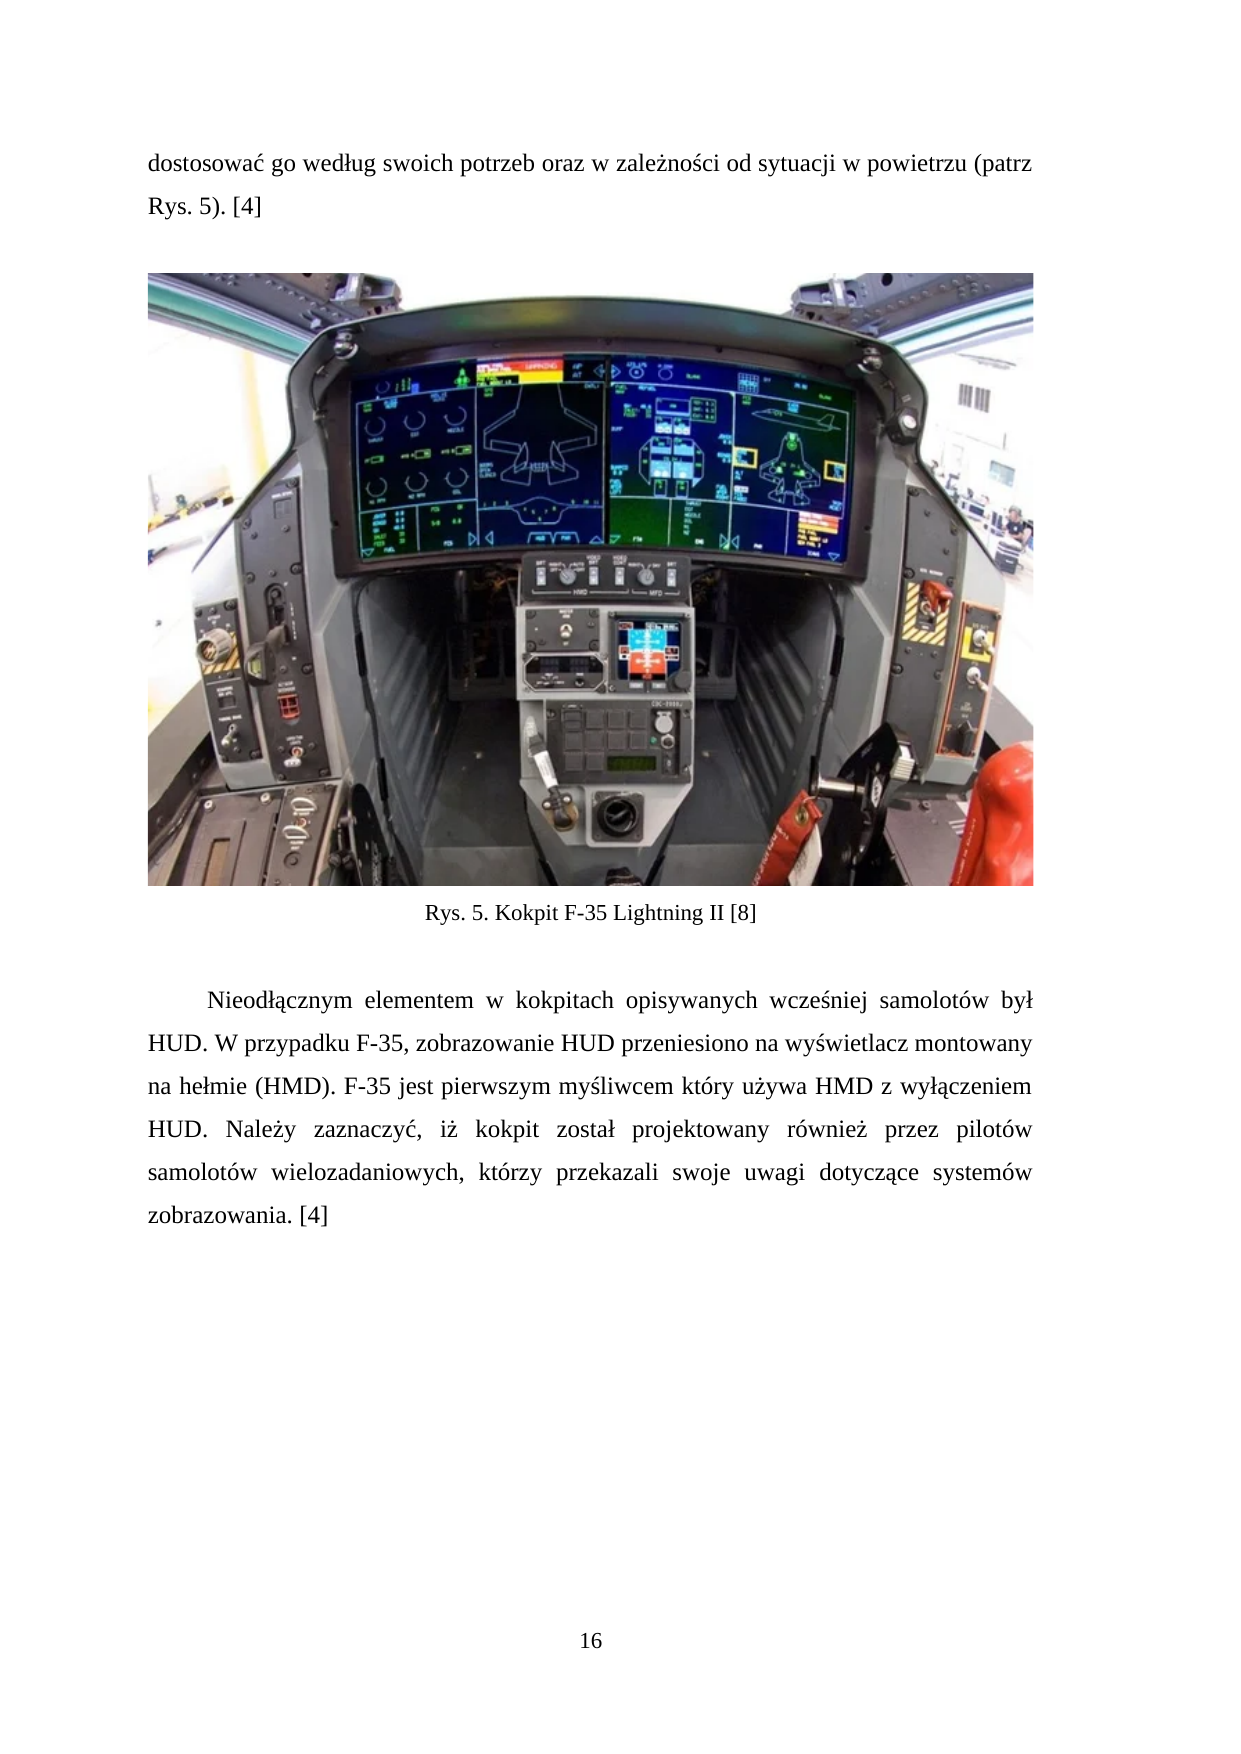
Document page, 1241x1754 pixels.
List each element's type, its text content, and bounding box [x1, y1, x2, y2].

text Rys. 5. Kokpit F-35 Lightning II [8] [148, 899, 1033, 925]
text Nieodłącznym elementem w kokpitach opisywanych wcześniej samolotów był HUD. W przypadku F-35, zobrazowanie HUD przeniesiono na wyświetlacz montowany na hełmie (HMD). F-35 jest pierwszym myśliwcem który używa HMD z wyłączeniem HUD. Należy zaznaczyć, iż kokpit został projektowany również przez pilotów samolotów wielozadaniowych, którzy przekazali swoje uwagi dotyczące systemów zobrazowania. [4] [148, 985, 1033, 1229]
picture [147, 273, 1034, 886]
